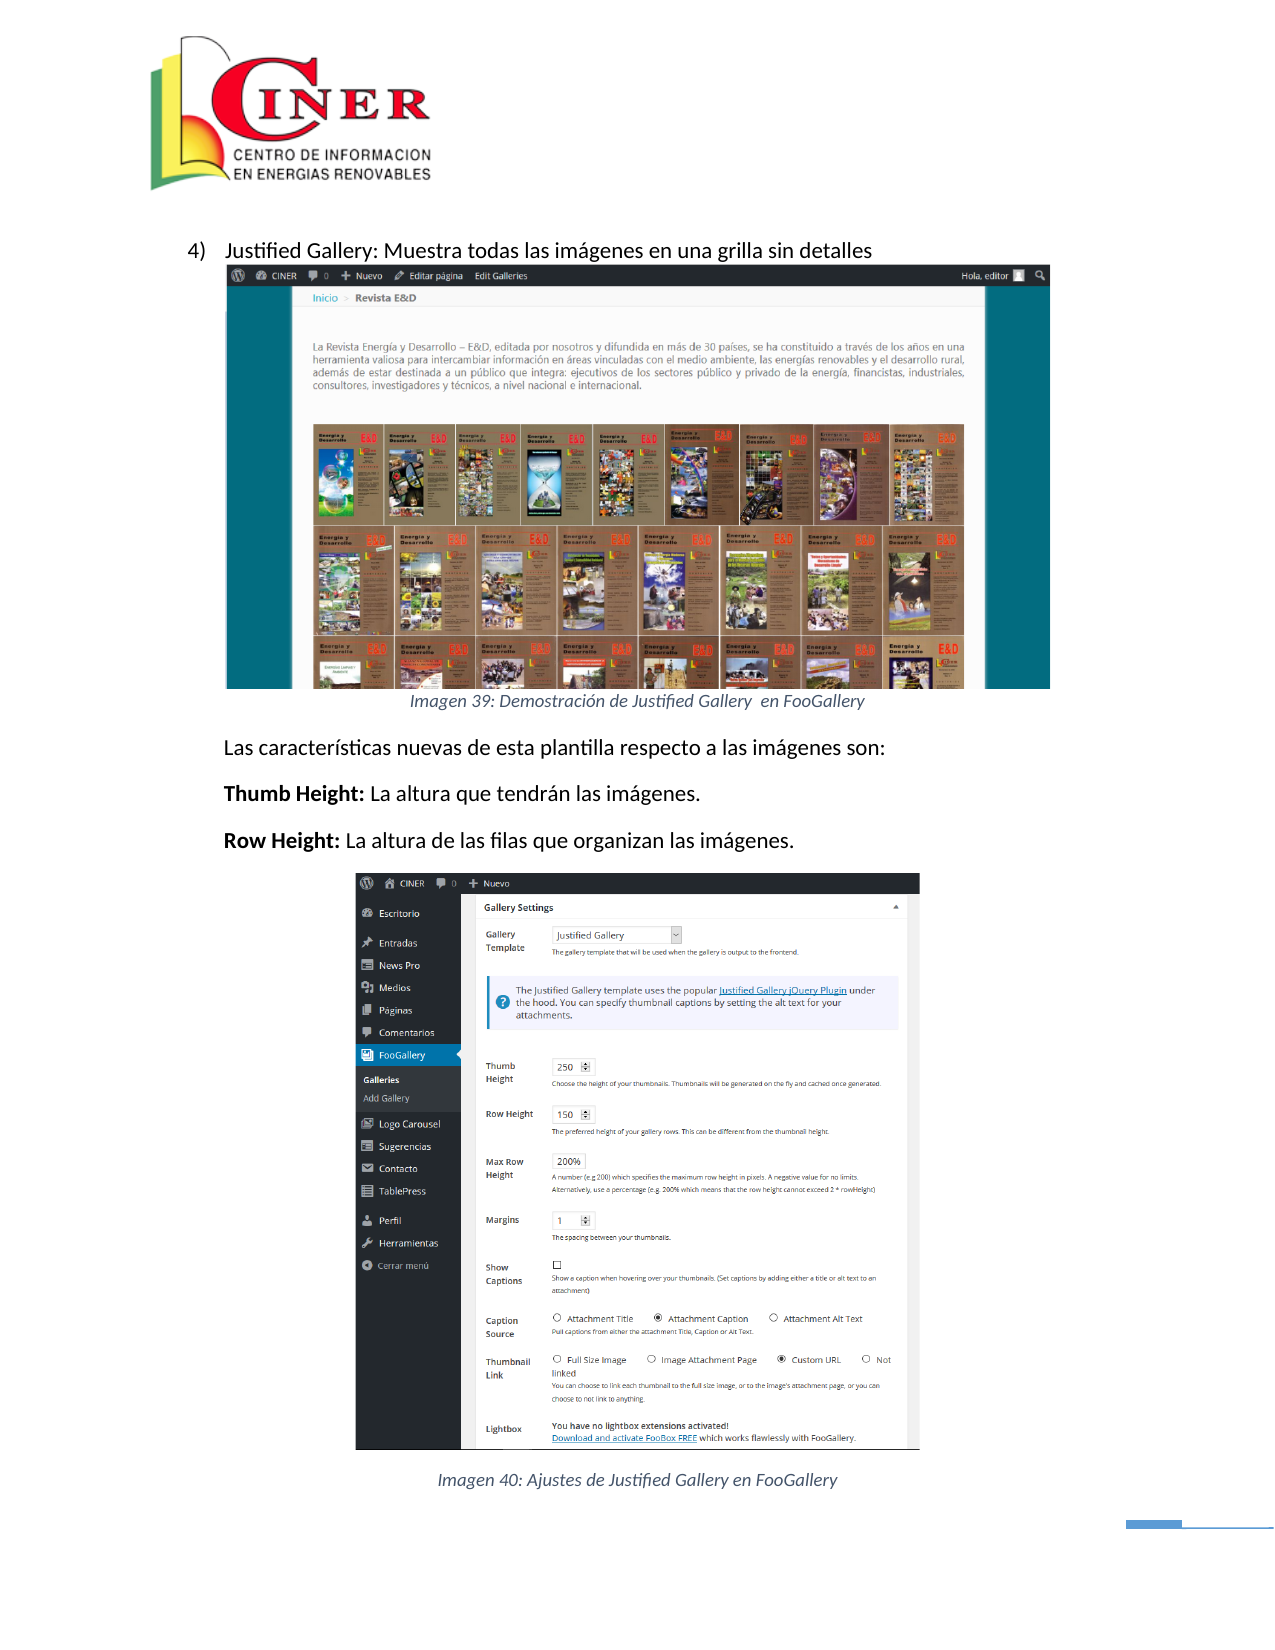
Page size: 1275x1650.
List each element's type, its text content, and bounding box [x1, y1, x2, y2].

text Imagen 40: Ajustes de Justified Gallery en FooGallery [150, 1468, 1125, 1491]
text Thumb Height: La altura que tendrán las imágenes. [224, 779, 1125, 808]
picture [150, 36, 432, 193]
text Imagen 39: Demostración de Justified Gallery en FooGallery [150, 689, 1125, 712]
picture [362, 1050, 373, 1060]
text Row Height: La altura de las filas que organizan las imágenes. [224, 826, 1125, 854]
picture [225, 264, 1050, 689]
picture [355, 873, 920, 1450]
list Justified Gallery: Muestra todas las imágenes en una grilla sin detalles [187, 236, 1125, 264]
text Las características nuevas de esta plantilla respecto a las imágenes son: [224, 733, 1125, 761]
